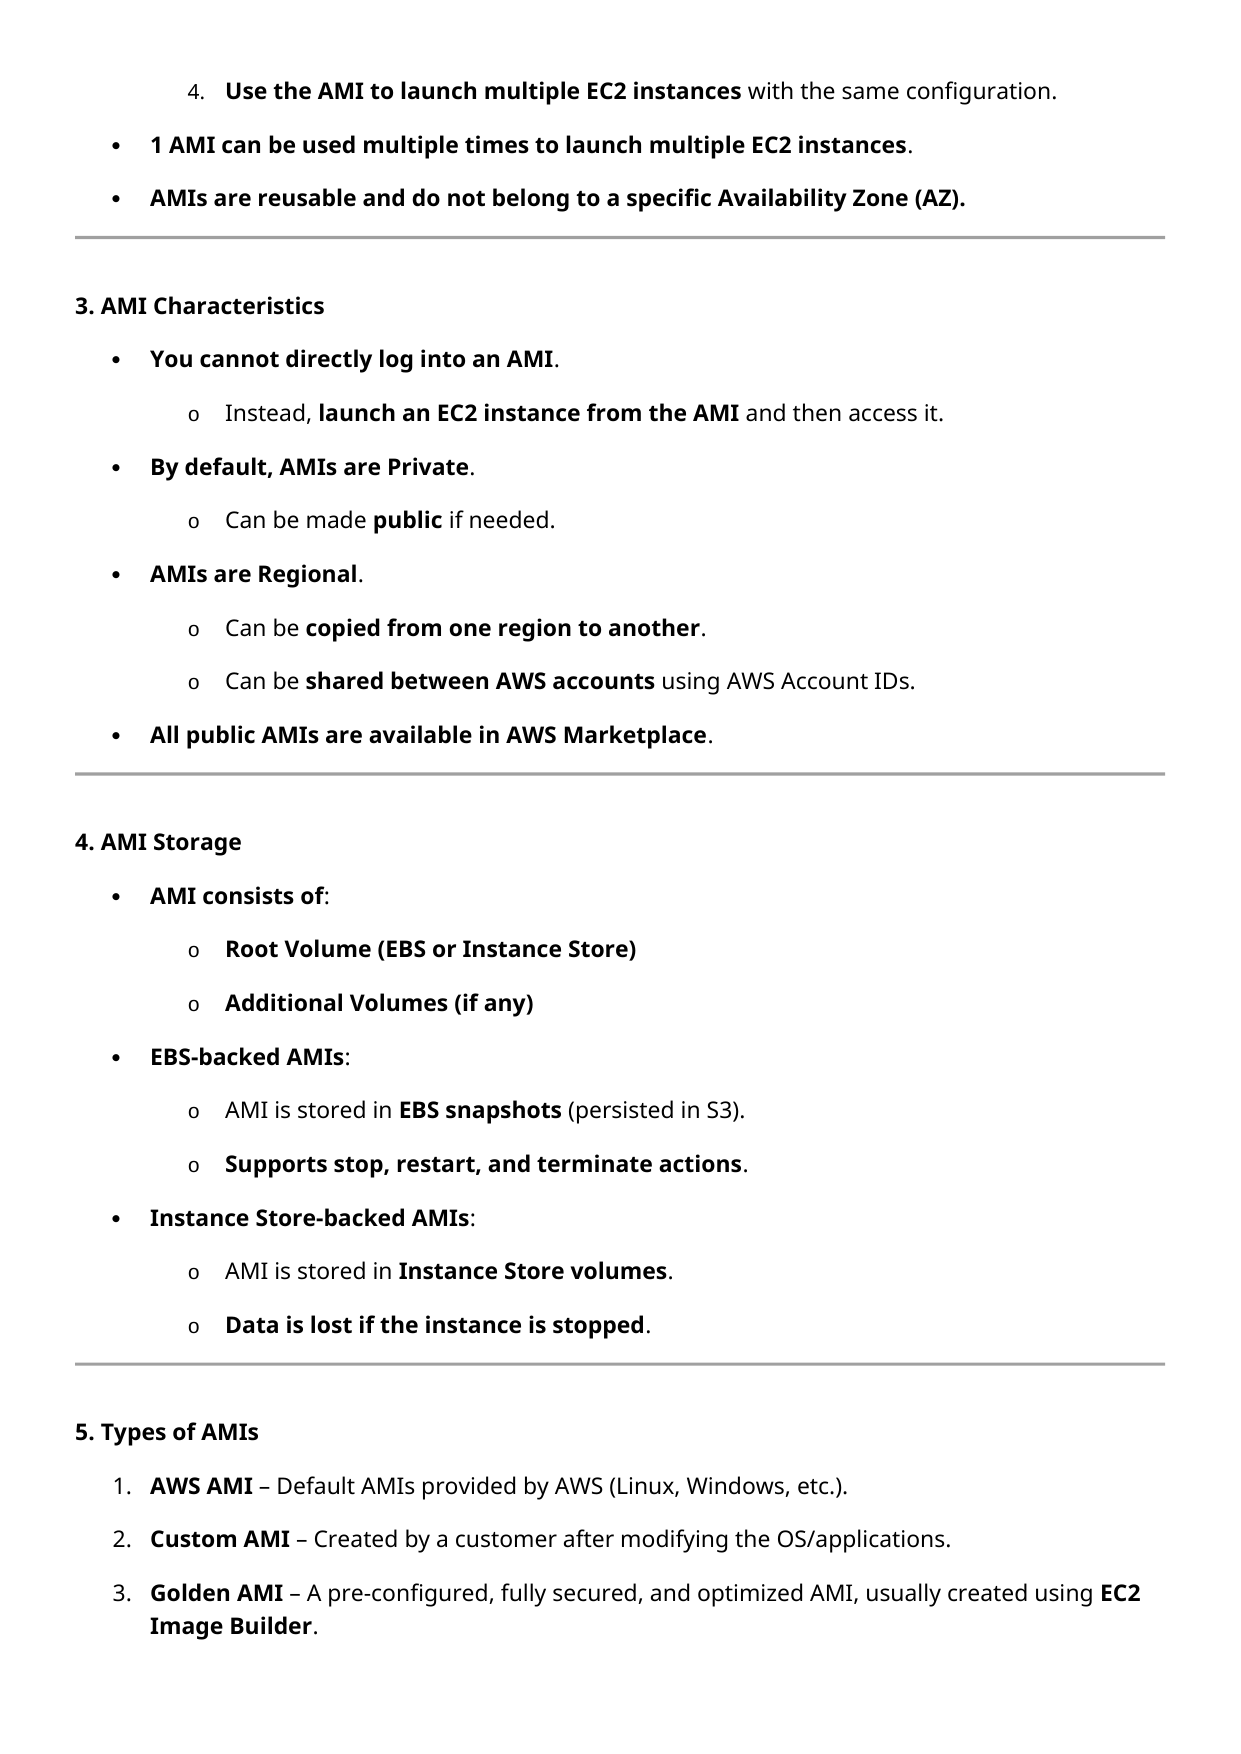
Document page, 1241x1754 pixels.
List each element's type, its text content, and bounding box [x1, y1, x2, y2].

list AMIs are Regional. [112, 558, 1165, 589]
list Can be made public if needed. [187, 504, 1165, 535]
list EBS-backed AMIs: [112, 1041, 1165, 1072]
list AMI consists of: [112, 880, 1165, 911]
list Supports stop, restart, and terminate actions. [187, 1148, 1165, 1179]
list AWS AMI – Default AMIs provided by AWS (Linux, Windows, etc.). [112, 1470, 1165, 1501]
list All public AMIs are available in AWS Marketplace. [112, 719, 1165, 750]
list You cannot directly log into an AMI. [112, 343, 1165, 374]
text 3. AMI Characteristics [75, 289, 1165, 321]
list Additional Volumes (if any) [187, 987, 1165, 1018]
text 5. Types of AMIs [75, 1416, 1165, 1447]
list By default, AMIs are Private. [112, 451, 1165, 482]
list Can be shared between AWS accounts using AWS Account IDs. [187, 665, 1165, 696]
text 4. AMI Storage [75, 826, 1165, 857]
list Can be copied from one region to another. [187, 611, 1165, 643]
list AMI is stored in EBS snapshots (persisted in S3). [187, 1094, 1165, 1126]
list Data is lost if the instance is stopped. [187, 1309, 1165, 1340]
list AMI is stored in Instance Store volumes. [187, 1255, 1165, 1286]
list Instance Store-backed AMIs: [112, 1202, 1165, 1233]
list Custom AMI – Created by a customer after modifying the OS/applications. [112, 1523, 1165, 1555]
list Root Volume (EBS or Instance Store) [187, 933, 1165, 964]
list 1 AMI can be used multiple times to launch multiple EC2 instances. [112, 129, 1165, 160]
list AMIs are reusable and do not belong to a specific Availability Zone (AZ). [112, 182, 1165, 213]
list Golden AMI – A pre-configured, fully secured, and optimized AMI, usually created using EC2 Image Builder. [112, 1577, 1165, 1641]
list Instead, launch an EC2 instance from the AMI and then access it. [187, 397, 1165, 428]
list Use the AMI to launch multiple EC2 instances with the same configuration. [187, 75, 1165, 106]
